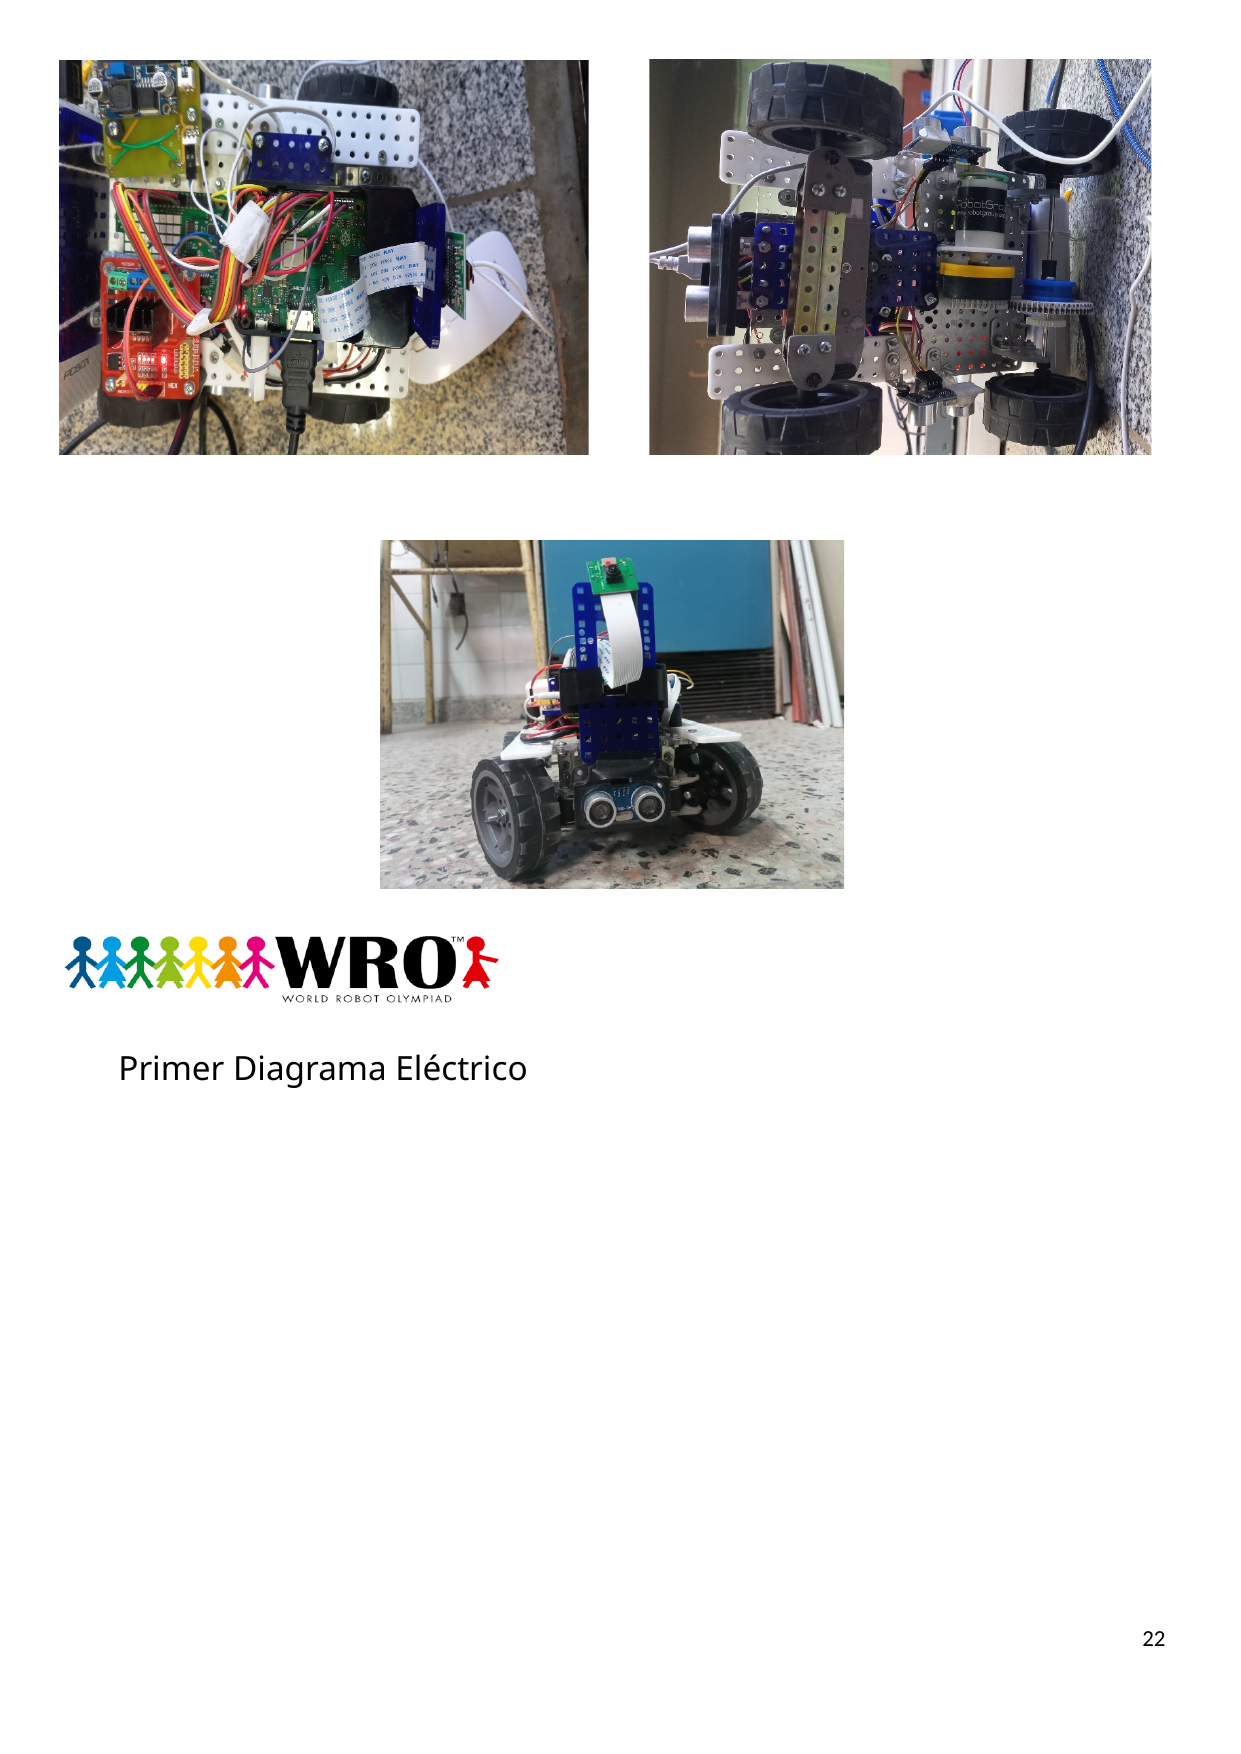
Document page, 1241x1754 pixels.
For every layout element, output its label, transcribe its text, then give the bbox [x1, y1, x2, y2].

picture [649, 59, 1152, 455]
picture [380, 540, 845, 889]
picture [59, 907, 504, 1026]
picture [59, 60, 589, 455]
text Primer Diagrama Eléctrico [118, 1044, 1165, 1090]
